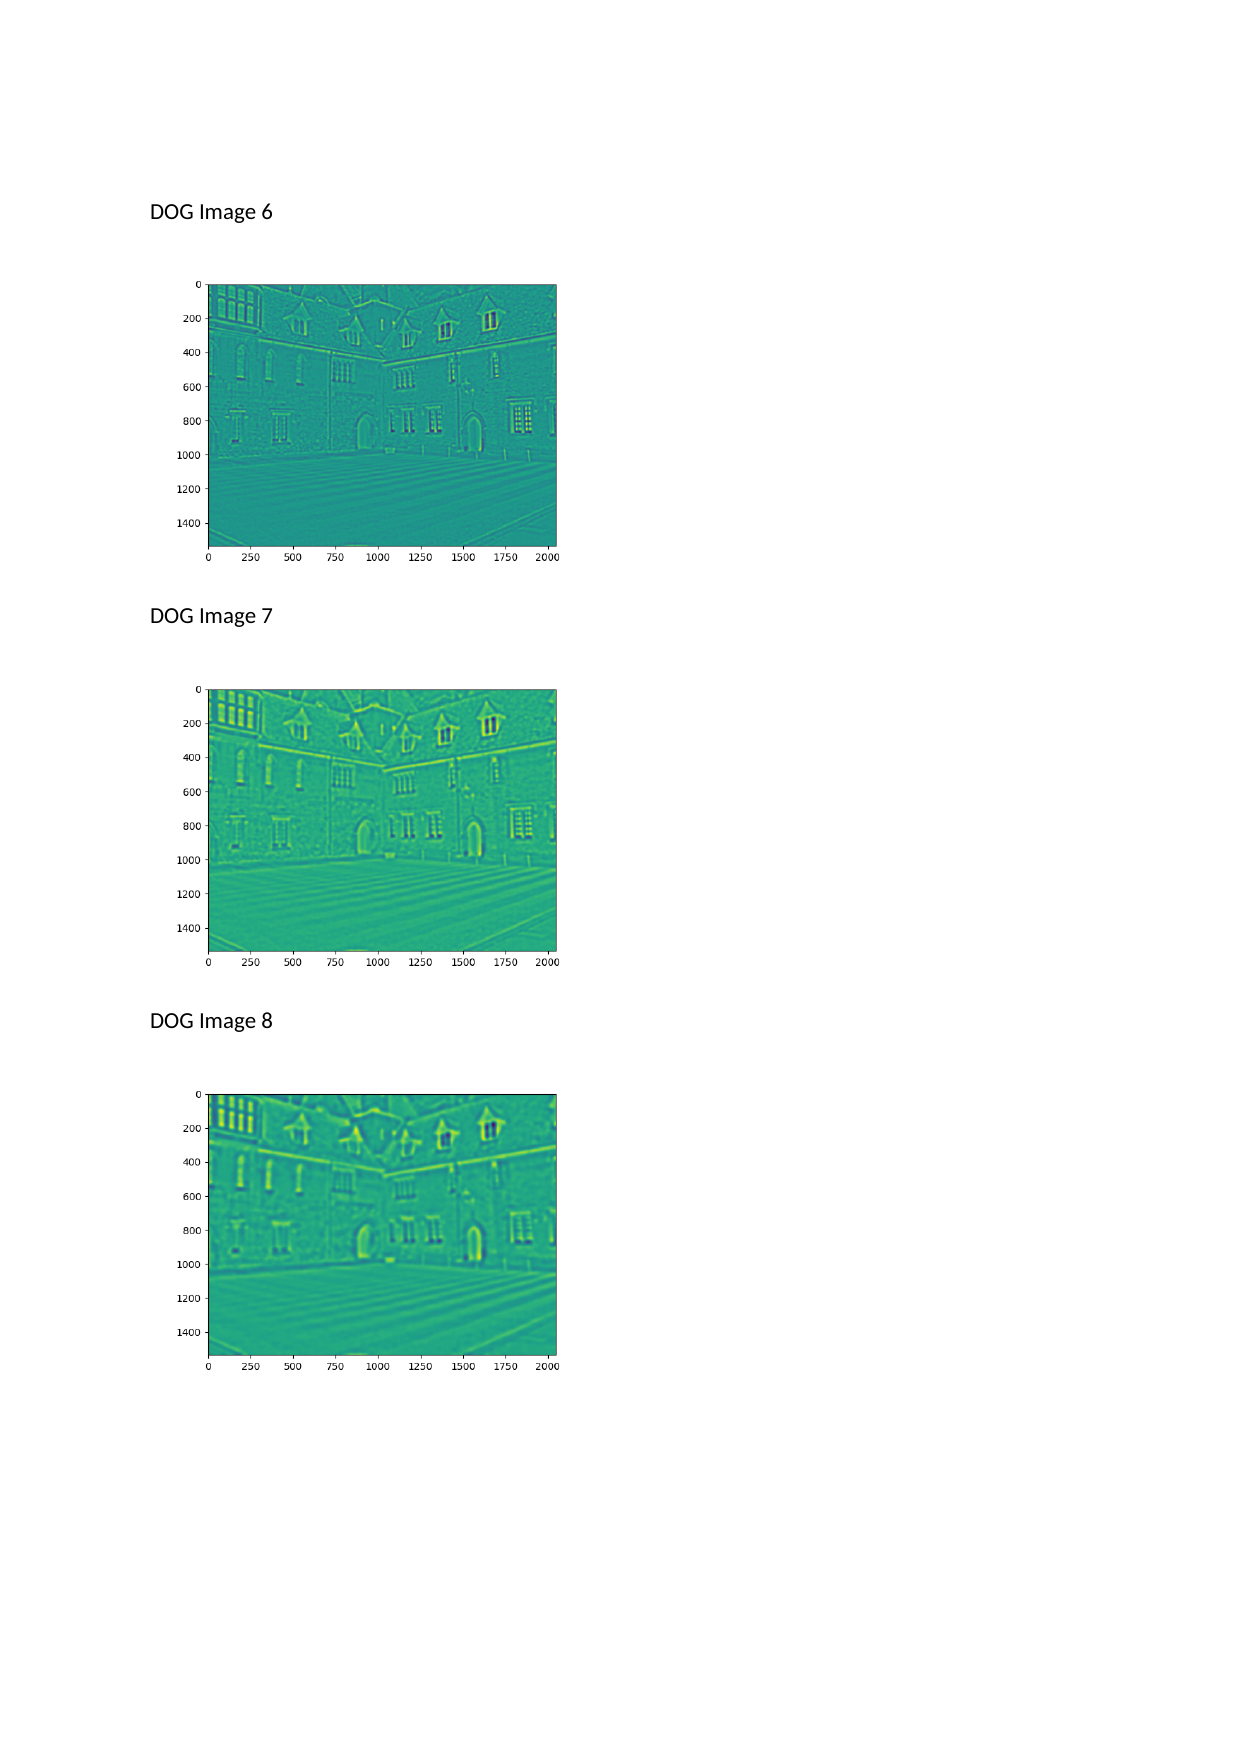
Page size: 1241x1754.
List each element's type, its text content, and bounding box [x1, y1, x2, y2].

text DOG Image 7 [150, 602, 1090, 629]
picture [150, 1053, 602, 1392]
text DOG Image 6 [150, 197, 1090, 225]
picture [150, 648, 602, 988]
picture [150, 243, 602, 583]
text DOG Image 8 [150, 1006, 1090, 1034]
